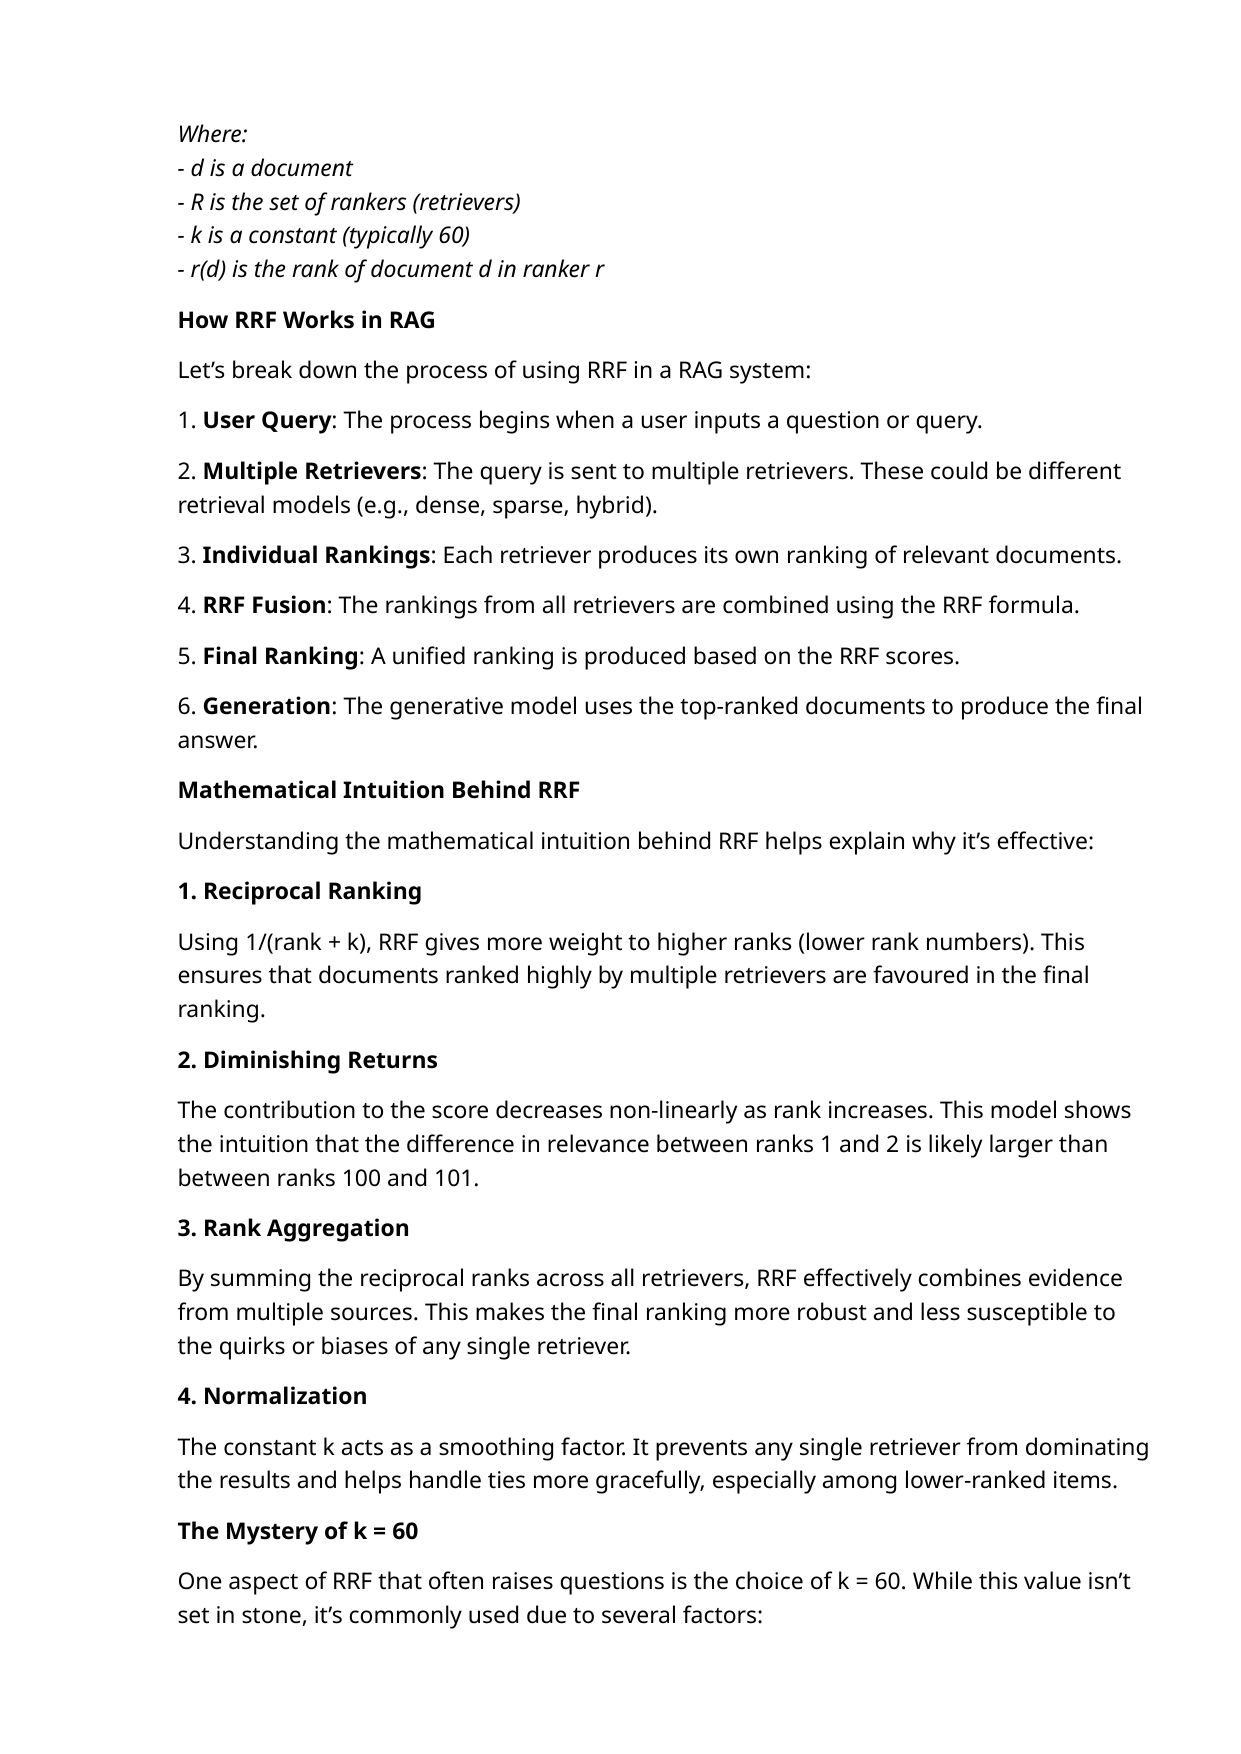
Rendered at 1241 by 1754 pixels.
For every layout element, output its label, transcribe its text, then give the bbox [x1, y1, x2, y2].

text Where: - d is a document - R is the set of rankers (retrievers) - k is a constant (typically 60) - r(d) is the rank of document d in ranker r [177, 118, 1152, 284]
text 3. Individual Rankings: Each retriever produces its own ranking of relevant documents. [177, 539, 1152, 570]
text 2. Multiple Retrievers: The query is sent to multiple retrievers. These could be different retrieval models (e.g., dense, sparse, hybrid). [177, 455, 1152, 520]
text Using 1/(rank + k), RRF gives more weight to higher ranks (lower rank numbers). This ensures that documents ranked highly by multiple retrievers are favoured in the final ranking. [177, 926, 1152, 1024]
text 4. Normalization [177, 1380, 1152, 1411]
text Understanding the mathematical intuition behind RRF helps explain why it’s effective: [177, 825, 1152, 856]
text The constant k acts as a smoothing factor. It prevents any single retriever from dominating the results and helps handle ties more gracefully, especially among lower-ranked items. [177, 1431, 1152, 1496]
text 2. Diminishing Returns [177, 1043, 1152, 1075]
text 1. Reciprocal Ranking [177, 875, 1152, 906]
text By summing the reciprocal ranks across all retrievers, RRF effectively combines evidence from multiple sources. This makes the final ranking more robust and less susceptible to the quirks or biases of any single retriever. [177, 1262, 1152, 1361]
text 5. Final Ranking: A unified ranking is produced based on the RRF scores. [177, 640, 1152, 671]
text The contribution to the score decreases non-linearly as rank increases. This model shows the intuition that the difference in relevance between ranks 1 and 2 is likely larger than between ranks 100 and 101. [177, 1094, 1152, 1193]
text 6. Generation: The generative model uses the top-ranked documents to produce the final answer. [177, 690, 1152, 755]
text The Mystery of k = 60 [177, 1515, 1152, 1546]
text Let’s break down the process of using RRF in a RAG system: [177, 354, 1152, 385]
text How RRF Works in RAG [177, 303, 1152, 335]
text 1. User Query: The process begins when a user inputs a question or query. [177, 404, 1152, 436]
text Mathematical Intuition Behind RRF [177, 774, 1152, 806]
text 4. RRF Fusion: The rankings from all retrievers are combined using the RRF formula. [177, 589, 1152, 621]
text One aspect of RRF that often raises questions is the choice of k = 60. While this value isn’t set in stone, it’s commonly used due to several factors: [177, 1565, 1152, 1630]
text 3. Rank Aggregation [177, 1212, 1152, 1243]
